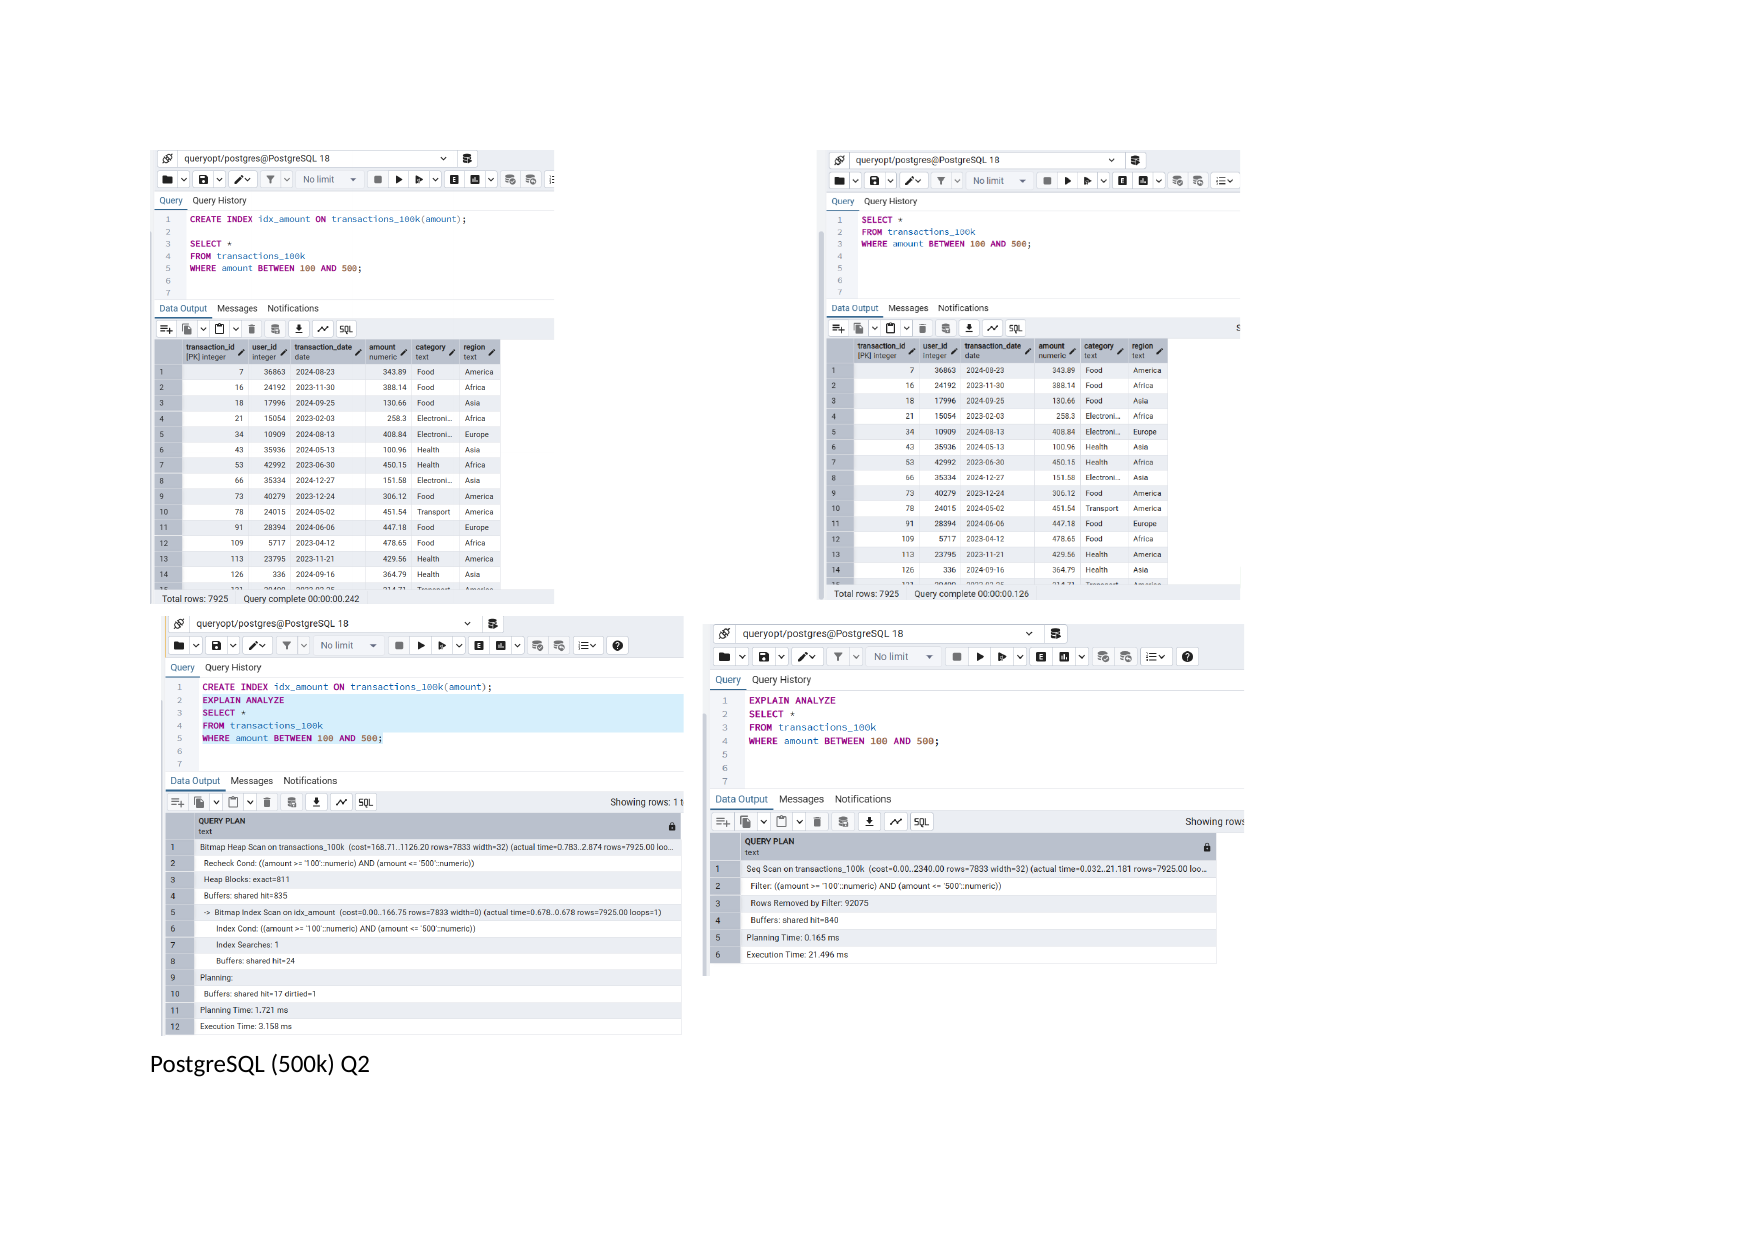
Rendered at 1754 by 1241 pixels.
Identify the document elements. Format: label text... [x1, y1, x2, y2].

text PostgreSQL (500k) Q2 [150, 1048, 1604, 1079]
picture [150, 150, 555, 604]
picture [161, 616, 684, 1036]
picture [702, 624, 1245, 976]
picture [816, 150, 1241, 600]
